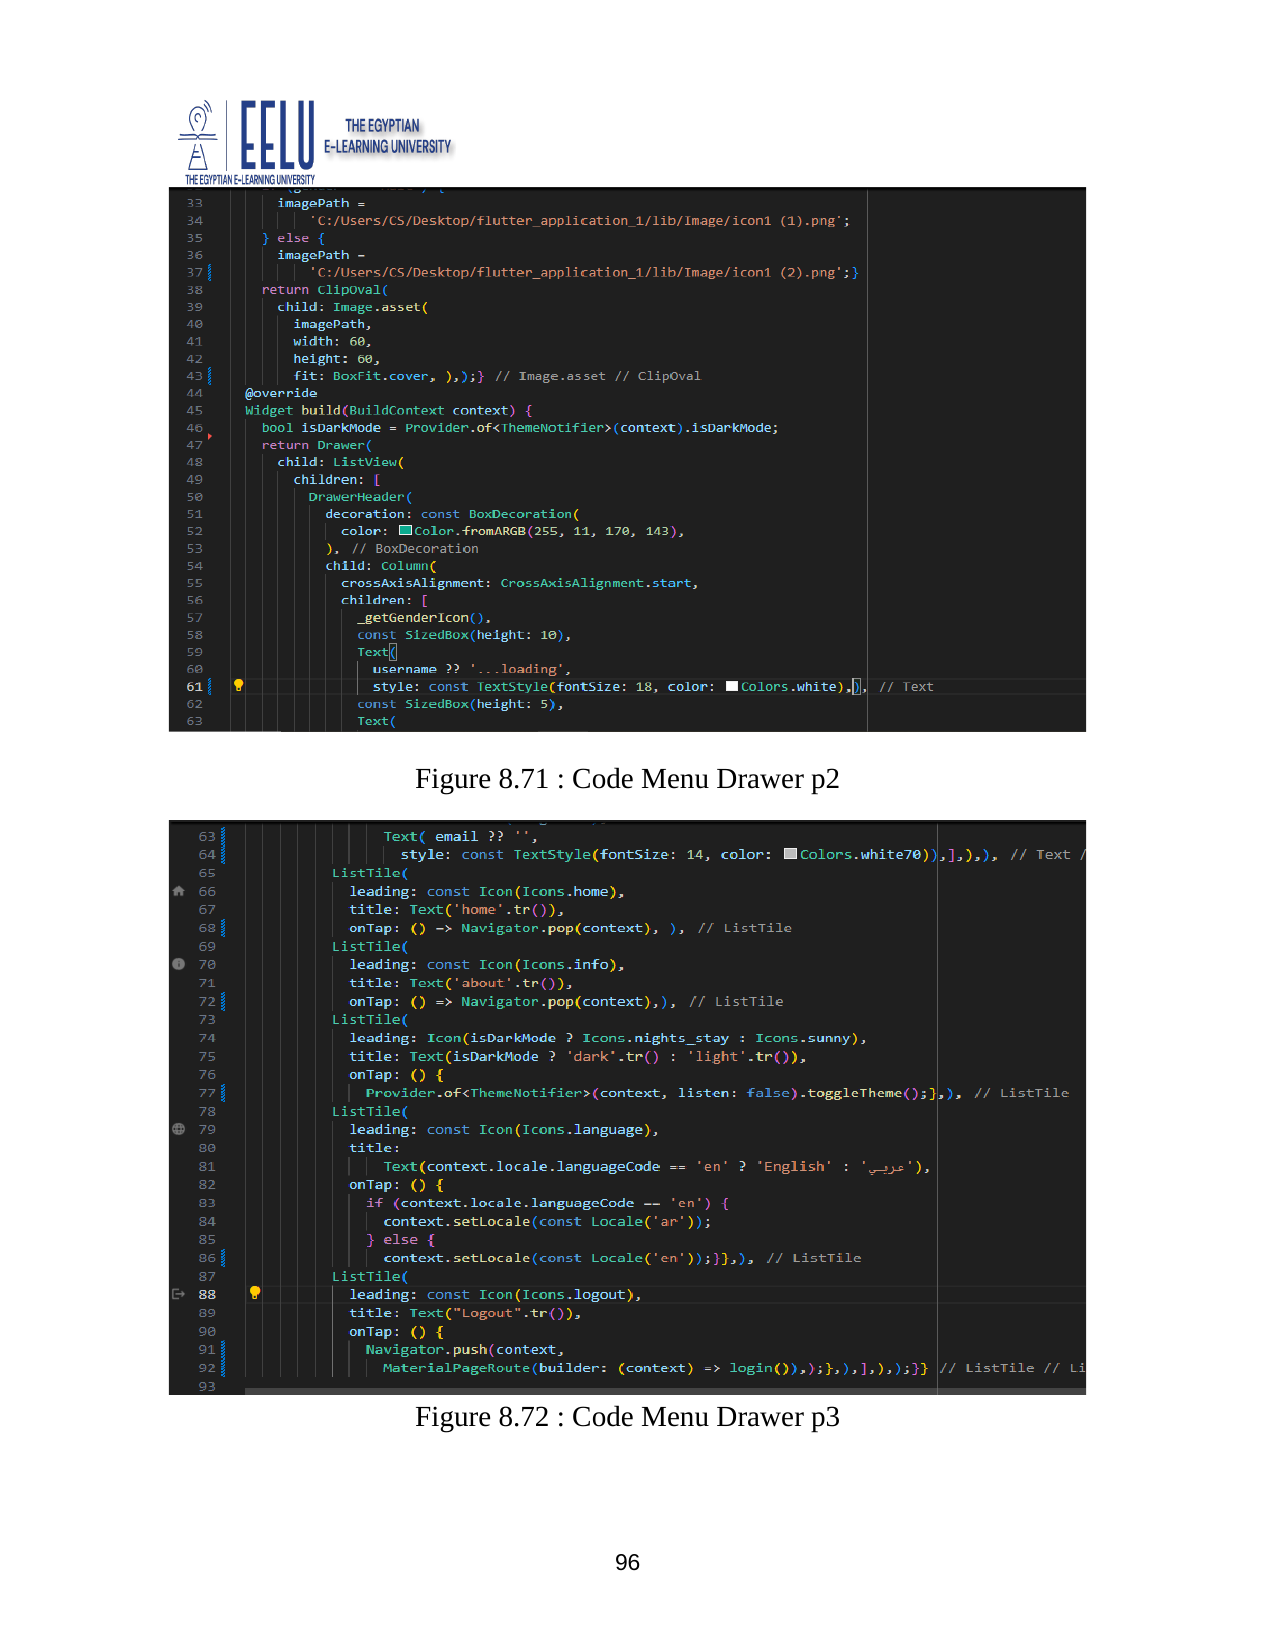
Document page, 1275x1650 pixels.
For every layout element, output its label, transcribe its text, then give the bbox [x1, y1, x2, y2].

picture [162, 75, 1087, 732]
subtitle Figure 8.71 : Code Menu Drawer p2 [162, 761, 1093, 794]
picture [168, 820, 1087, 1395]
